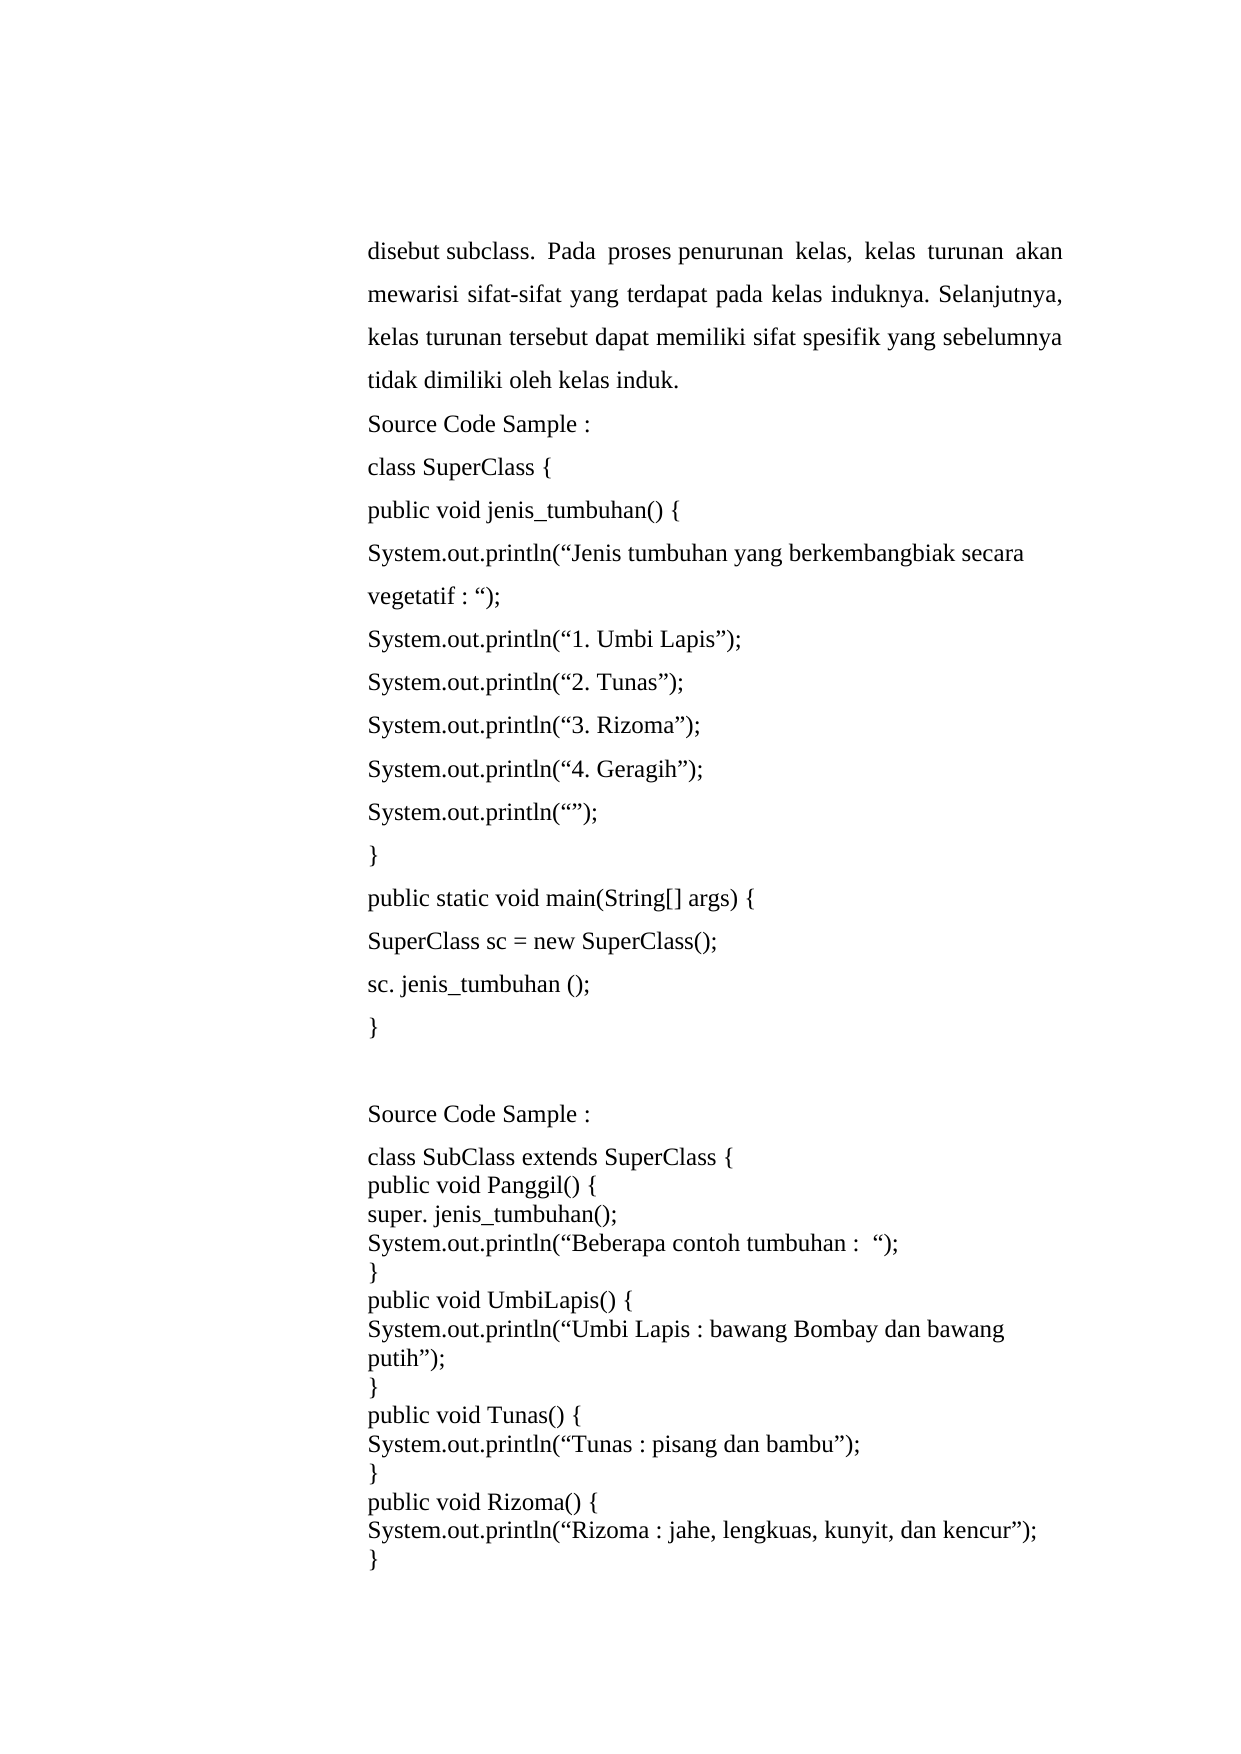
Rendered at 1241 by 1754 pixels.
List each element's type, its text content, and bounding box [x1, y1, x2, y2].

text sc. jenis_tumbuhan (); [367, 969, 1063, 998]
text } [367, 1372, 1063, 1401]
text } [367, 1544, 1063, 1573]
text class SubClass extends SuperClass { [367, 1142, 1063, 1171]
text public void Rizoma() { [367, 1487, 1063, 1516]
text SuperClass sc = new SuperClass(); [367, 926, 1063, 955]
text System.out.println(“3. Rizoma”); [367, 711, 1063, 739]
text Source Code Sample : [367, 409, 1063, 437]
text System.out.println(“2. Tunas”); [367, 667, 1063, 696]
text System.out.println(“4. Geragih”); [367, 754, 1063, 782]
text public void UmbiLapis() { [367, 1286, 1063, 1314]
text } [367, 1012, 1063, 1041]
text } [367, 1458, 1063, 1487]
text System.out.println(“”); [367, 797, 1063, 826]
text public static void main(String[] args) { [367, 883, 1063, 912]
text public void Panggil() { [367, 1171, 1063, 1199]
text System.out.println(“Umbi Lapis : bawang Bombay dan bawang putih”); [367, 1314, 1063, 1372]
text System.out.println(“1. Umbi Lapis”); [367, 624, 1063, 653]
text public void Tunas() { [367, 1401, 1063, 1429]
text public void jenis_tumbuhan() { [367, 495, 1063, 524]
text } [367, 840, 1063, 869]
text super. jenis_tumbuhan(); [367, 1199, 1063, 1228]
text } [367, 1257, 1063, 1286]
text Source Code Sample : [367, 1099, 1063, 1127]
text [367, 236, 1063, 394]
text System.out.println(“Tunas : pisang dan bambu”); [367, 1429, 1063, 1458]
text System.out.println(“Jenis tumbuhan yang berkembangbiak secara vegetatif : “); [367, 538, 1063, 610]
text System.out.println(“Rizoma : jahe, lengkuas, kunyit, dan kencur”); [367, 1516, 1063, 1544]
text class SuperClass { [367, 452, 1063, 481]
text System.out.println(“Beberapa contoh tumbuhan : “); [367, 1228, 1063, 1257]
